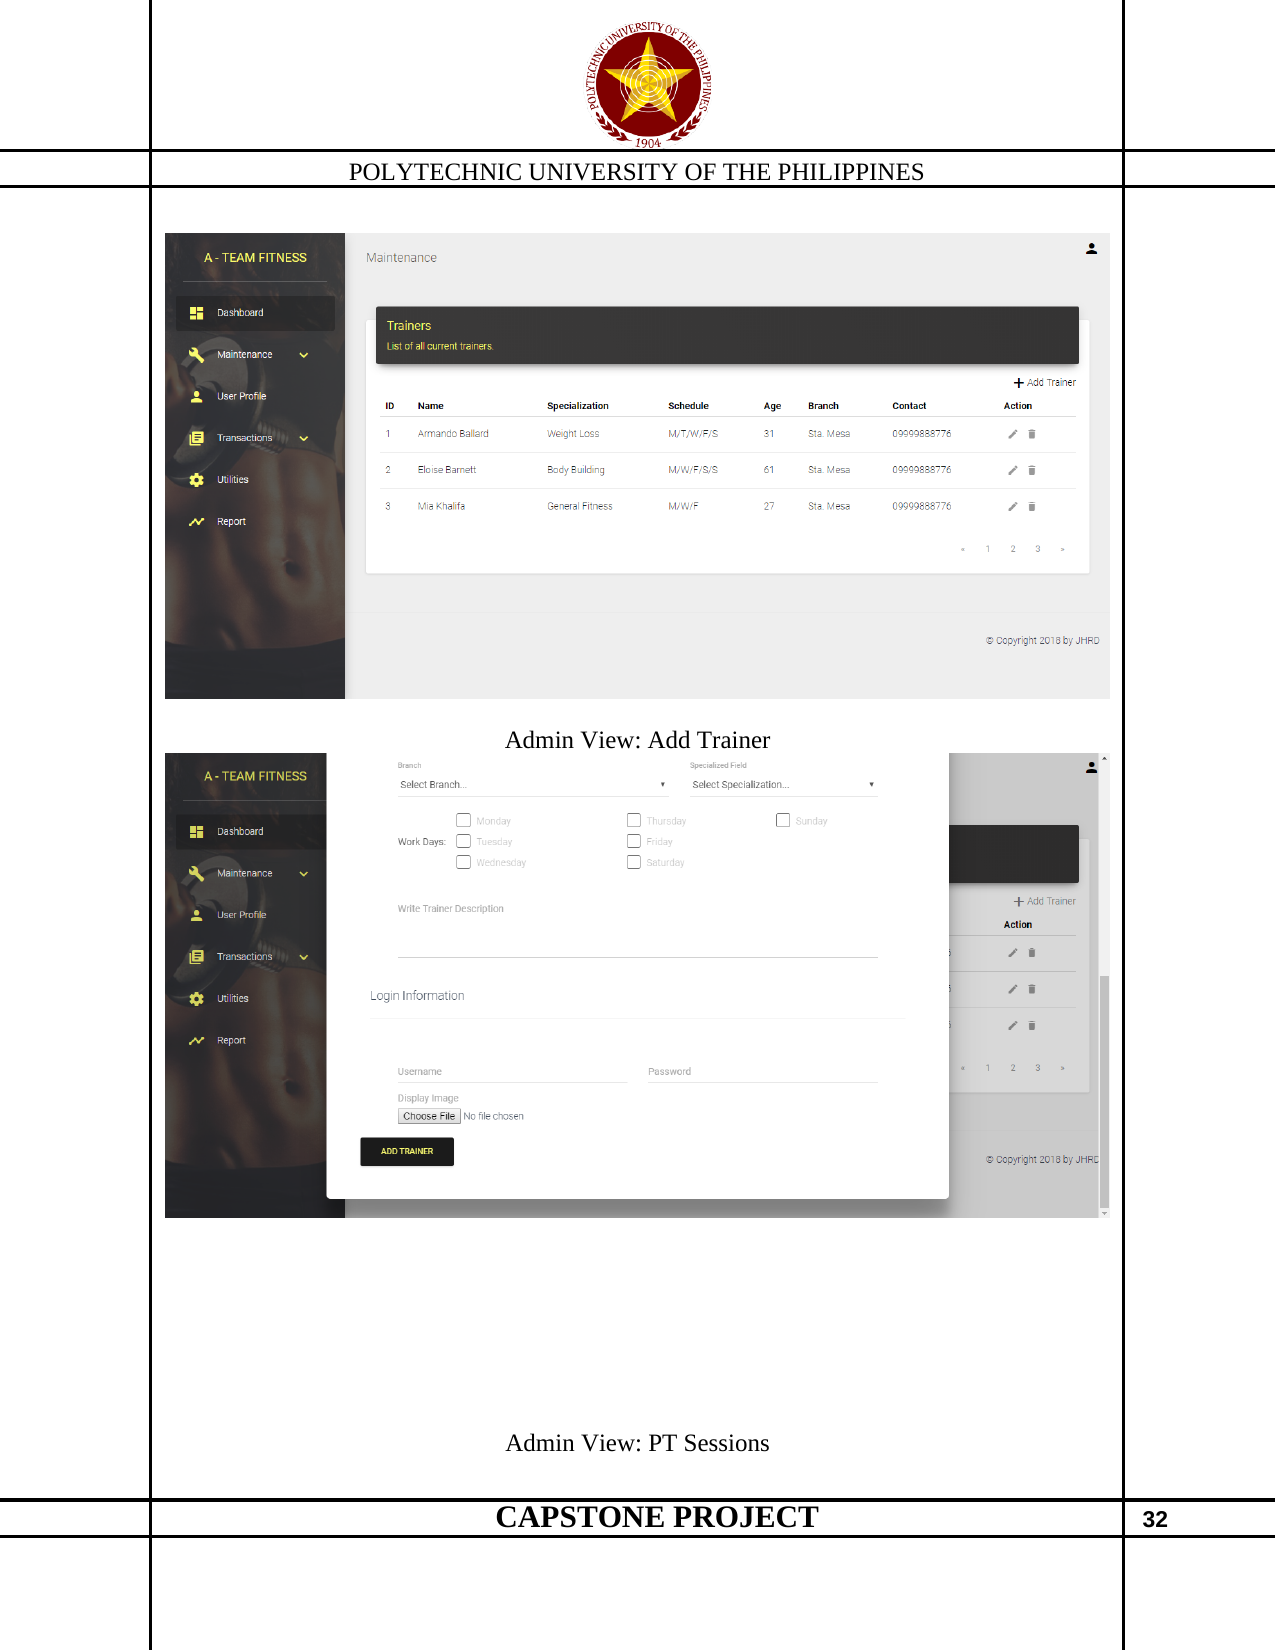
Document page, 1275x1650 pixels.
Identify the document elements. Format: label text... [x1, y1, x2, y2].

picture [165, 233, 1110, 699]
picture [583, 20, 712, 149]
picture [165, 753, 1110, 1218]
text Admin View: Add Trainer [165, 725, 1110, 753]
text Admin View: PT Sessions [165, 1428, 1110, 1457]
